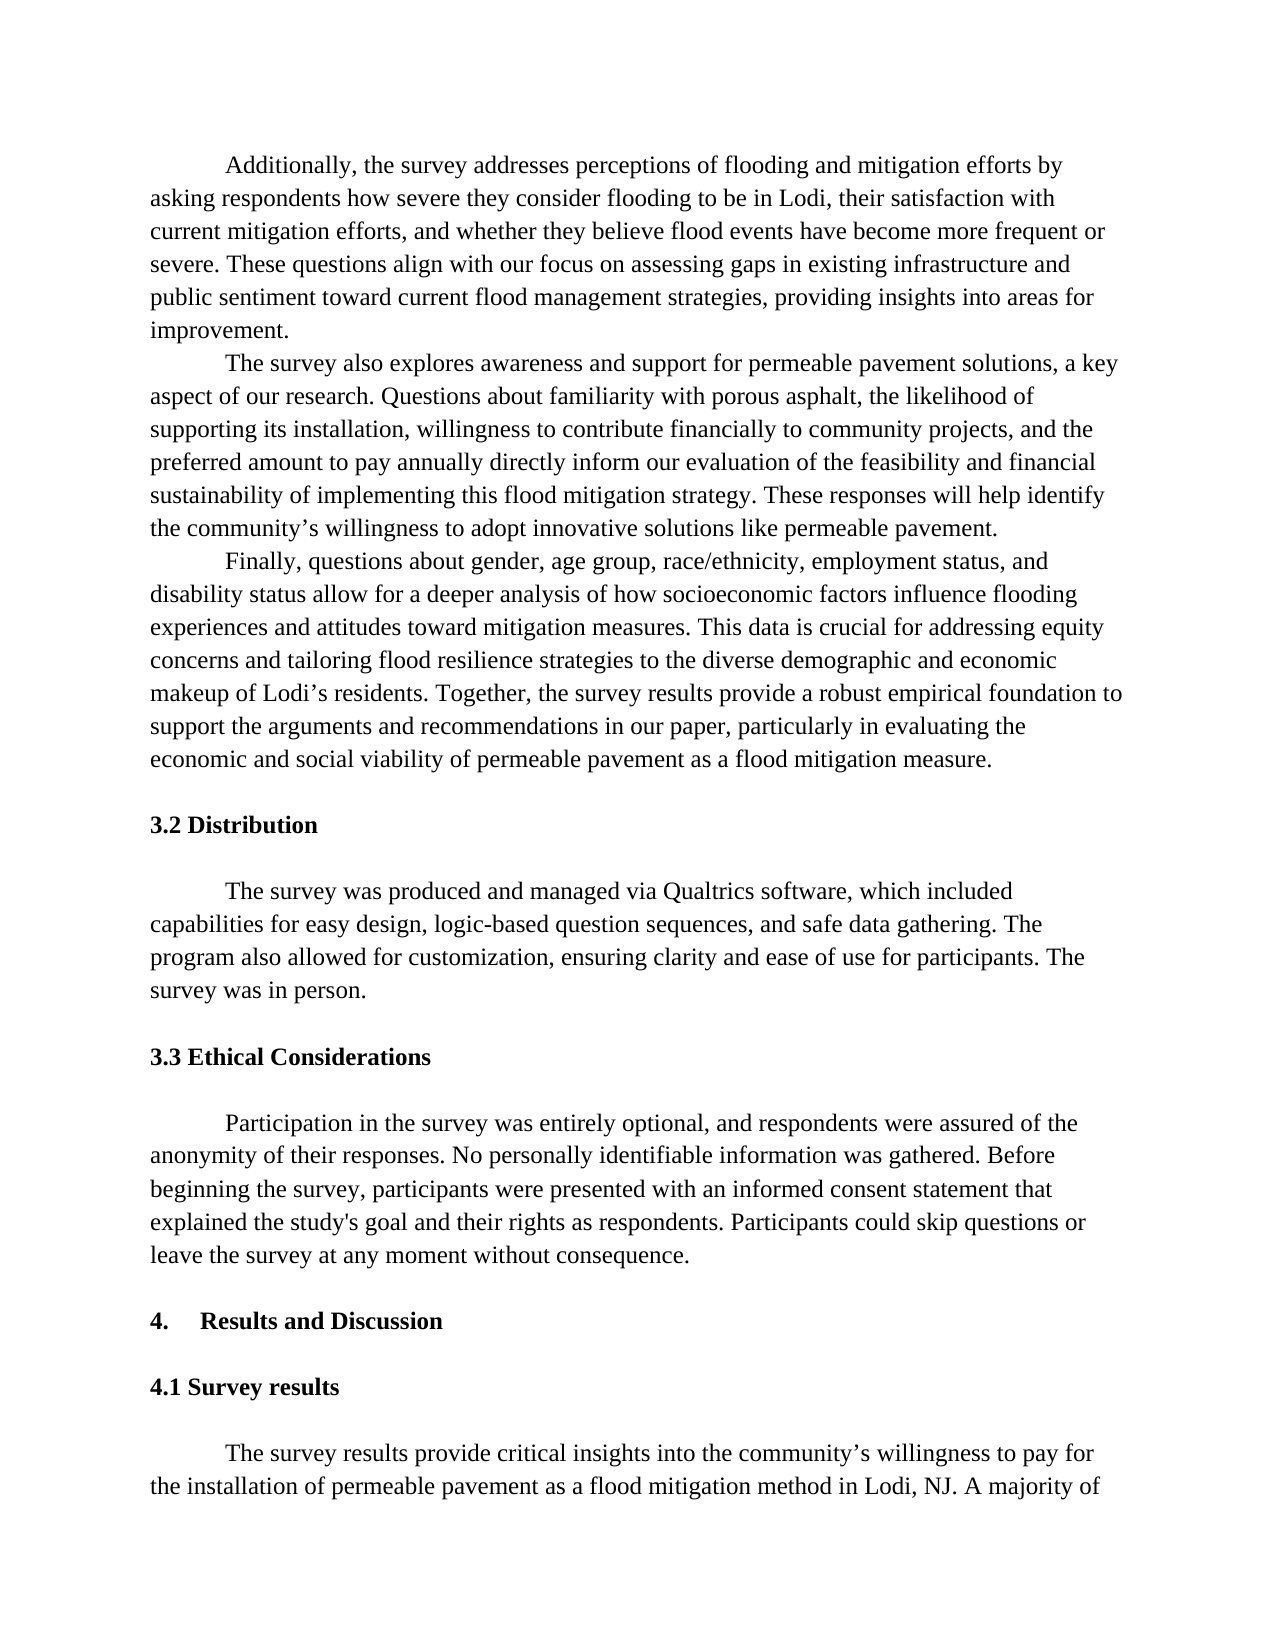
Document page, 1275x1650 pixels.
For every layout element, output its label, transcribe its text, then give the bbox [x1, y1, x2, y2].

text 3.3 Ethical Considerations [150, 1042, 1125, 1070]
text 4.1 Survey results [150, 1372, 1125, 1401]
text Additionally, the survey addresses perceptions of flooding and mitigation efforts by asking respondents how severe they consider flooding to be in Lodi, their satisfaction with current mitigation efforts, and whether they believe flood events have become more frequent or severe. These questions align with our focus on assessing gaps in existing infrastructure and public sentiment toward current flood management strategies, providing insights into areas for improvement. [150, 150, 1125, 344]
text 4. Results and Discussion [150, 1306, 1125, 1334]
text 3.2 Distribution [150, 810, 1125, 839]
text The survey also explores awareness and support for permeable pavement solutions, a key aspect of our research. Questions about familiarity with porous asphalt, the likelihood of supporting its installation, willingness to contribute financially to community projects, and the preferred amount to pay annually directly inform our evaluation of the feasibility and financial sustainability of implementing this flood mitigation strategy. These responses will help identify the community’s willingness to adopt innovative solutions like permeable pavement. [150, 348, 1125, 542]
text The survey was produced and managed via Qualtrics software, which included capabilities for easy design, logic-based question sequences, and safe data gathering. The program also allowed for customization, ensuring clarity and ease of use for participants. The survey was in person. [150, 876, 1125, 1004]
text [150, 1438, 1125, 1499]
text Participation in the survey was entirely optional, and respondents were assured of the anonymity of their responses. No personally identifiable information was gathered. Before beginning the survey, participants were presented with an informed consent statement that explained the study's goal and their rights as respondents. Participants could skip questions or leave the survey at any moment without consequence. [150, 1108, 1125, 1268]
text Finally, questions about gender, age group, race/ethnicity, employment status, and disability status allow for a deeper analysis of how socioeconomic factors influence flooding experiences and attitudes toward mitigation measures. This data is crucial for addressing equity concerns and tailoring flood resilience strategies to the diverse demographic and economic makeup of Lodi’s residents. Together, the survey results provide a robust empirical foundation to support the arguments and recommendations in our paper, particularly in evaluating the economic and social viability of permeable pavement as a flood mitigation measure. [150, 546, 1125, 773]
